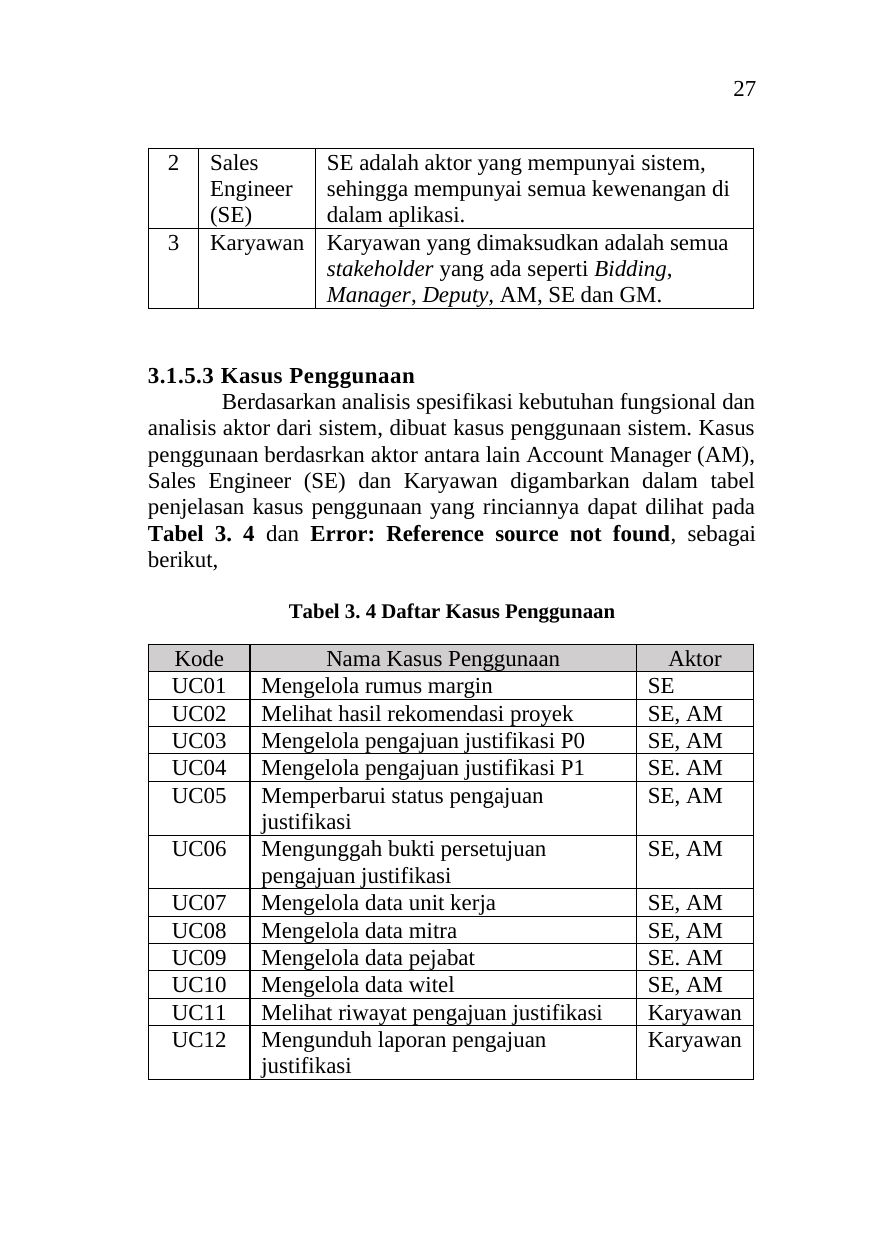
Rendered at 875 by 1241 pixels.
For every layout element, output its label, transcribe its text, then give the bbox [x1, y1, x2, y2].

subtitle 3.1.5.3 Kasus Penggunaan [148, 362, 756, 388]
table_cell Mengelola rumus margin [251, 672, 636, 698]
table_cell Mengelola pengajuan justifikasi P1 [251, 754, 636, 781]
table_cell Mengelola data unit kerja [251, 889, 636, 916]
table_cell SE, AM [637, 836, 753, 888]
table_cell SE, AM [637, 727, 753, 753]
table_header Nama Kasus Penggunaan [251, 645, 636, 671]
table_cell Melihat hasil rekomendasi proyek [251, 700, 636, 726]
table_cell SE, AM [637, 700, 753, 726]
table_cell UC08 [149, 917, 249, 943]
table_cell Mengelola data witel [251, 971, 636, 998]
table_cell Karyawan [199, 229, 315, 308]
table_cell SE [637, 672, 753, 698]
table_cell Mengunduh laporan pengajuan justifikasi [251, 1026, 636, 1079]
table_cell Melihat riwayat pengajuan justifikasi [251, 999, 636, 1025]
table_cell Mengunggah bukti persetujuan pengajuan justifikasi [251, 836, 636, 888]
table_cell Karyawan yang dimaksudkan adalah semua stakeholder yang ada seperti Bidding, Manager, Deputy, AM, SE dan GM. [316, 229, 753, 308]
table_header Aktor [637, 645, 753, 671]
table_cell UC01 [149, 672, 249, 698]
table_cell UC12 [149, 1026, 249, 1079]
table_cell Mengelola data pejabat [251, 944, 636, 970]
table_cell Mengelola data mitra [251, 917, 636, 943]
table_cell UC04 [149, 754, 249, 781]
table_cell UC02 [149, 700, 249, 726]
table_cell UC07 [149, 889, 249, 916]
table_cell SE. AM [637, 754, 753, 781]
text Tabel 3. 4 Daftar Kasus Penggunaan [148, 599, 756, 623]
table_cell SE. AM [637, 944, 753, 970]
table_cell Sales Engineer (SE) [199, 149, 315, 228]
table_cell Karyawan [637, 1026, 753, 1079]
table_cell UC10 [149, 971, 249, 998]
table_cell SE, AM [637, 917, 753, 943]
table_cell SE, AM [637, 889, 753, 916]
table_cell UC05 [149, 782, 249, 834]
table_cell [316, 149, 753, 228]
table_cell 3 [149, 229, 198, 308]
table_cell Karyawan [637, 999, 753, 1025]
table_cell UC06 [149, 836, 249, 888]
table_header Kode [149, 645, 249, 671]
table_cell Memperbarui status pengajuan justifikasi [251, 782, 636, 834]
table_cell UC11 [149, 999, 249, 1025]
table_cell Mengelola pengajuan justifikasi P0 [251, 727, 636, 753]
table_cell SE, AM [637, 782, 753, 834]
table_cell UC09 [149, 944, 249, 970]
table_cell UC03 [149, 727, 249, 753]
table_cell 2 [149, 149, 198, 228]
table_cell SE, AM [637, 971, 753, 998]
